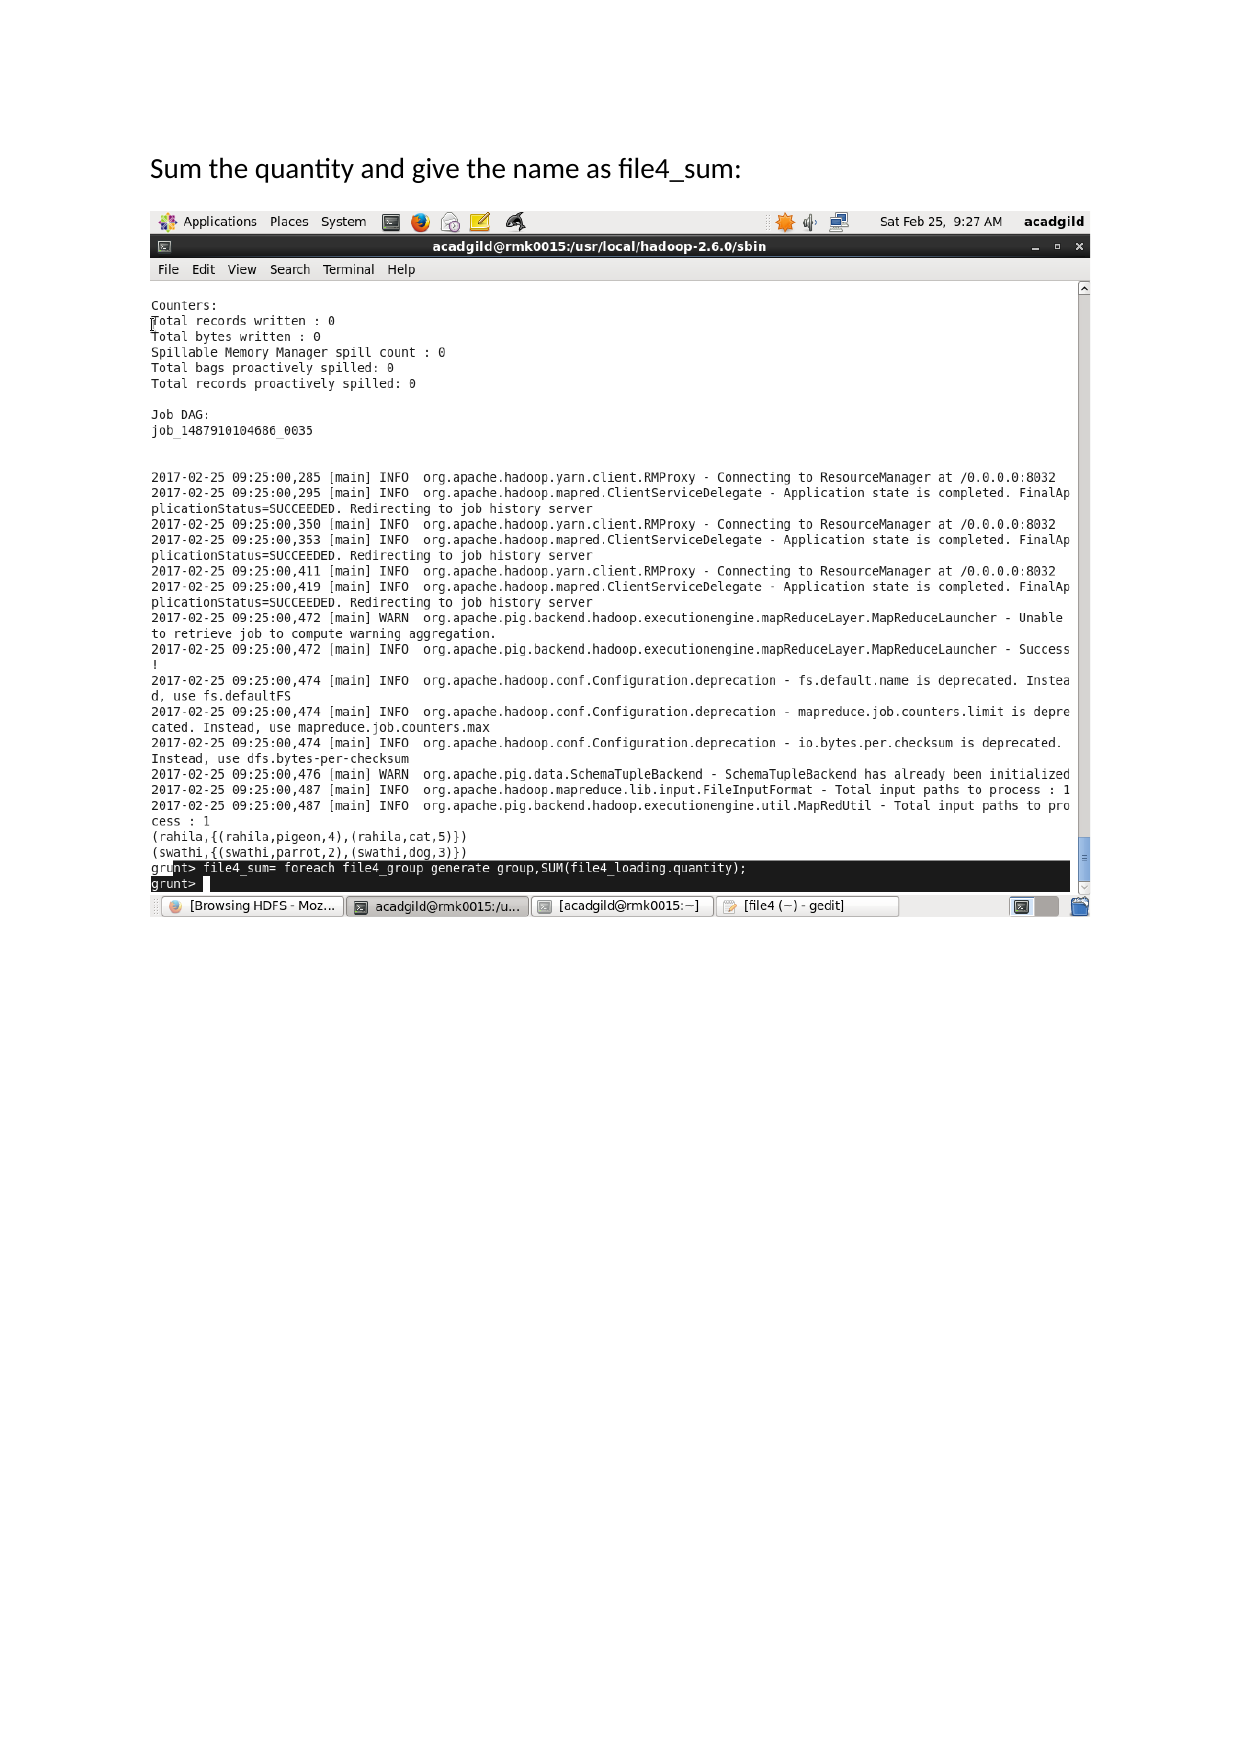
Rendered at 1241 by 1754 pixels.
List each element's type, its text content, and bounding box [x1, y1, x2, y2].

picture [150, 211, 1091, 917]
text Sum the quantity and give the name as file4_sum: [150, 150, 1090, 186]
